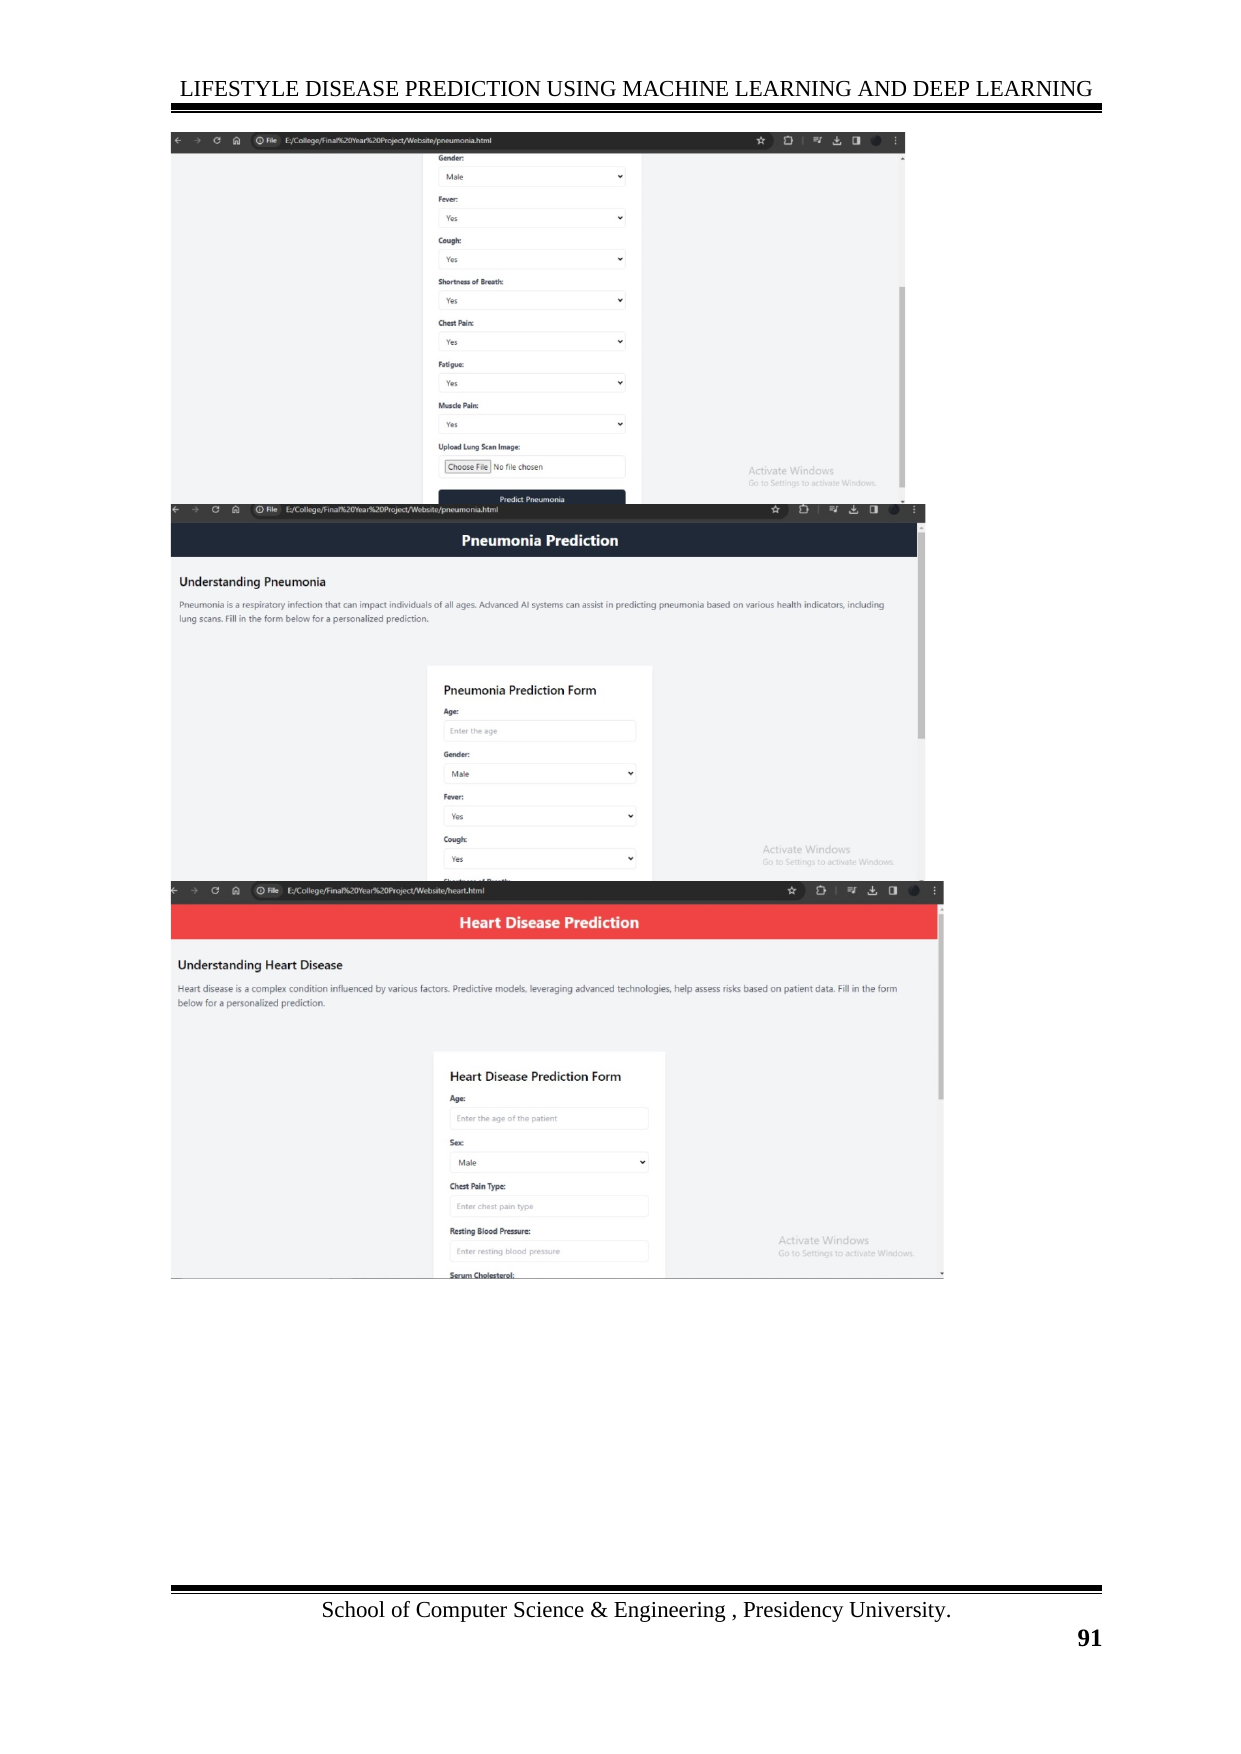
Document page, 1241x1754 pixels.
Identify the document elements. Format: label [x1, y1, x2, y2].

picture [170, 132, 944, 1279]
